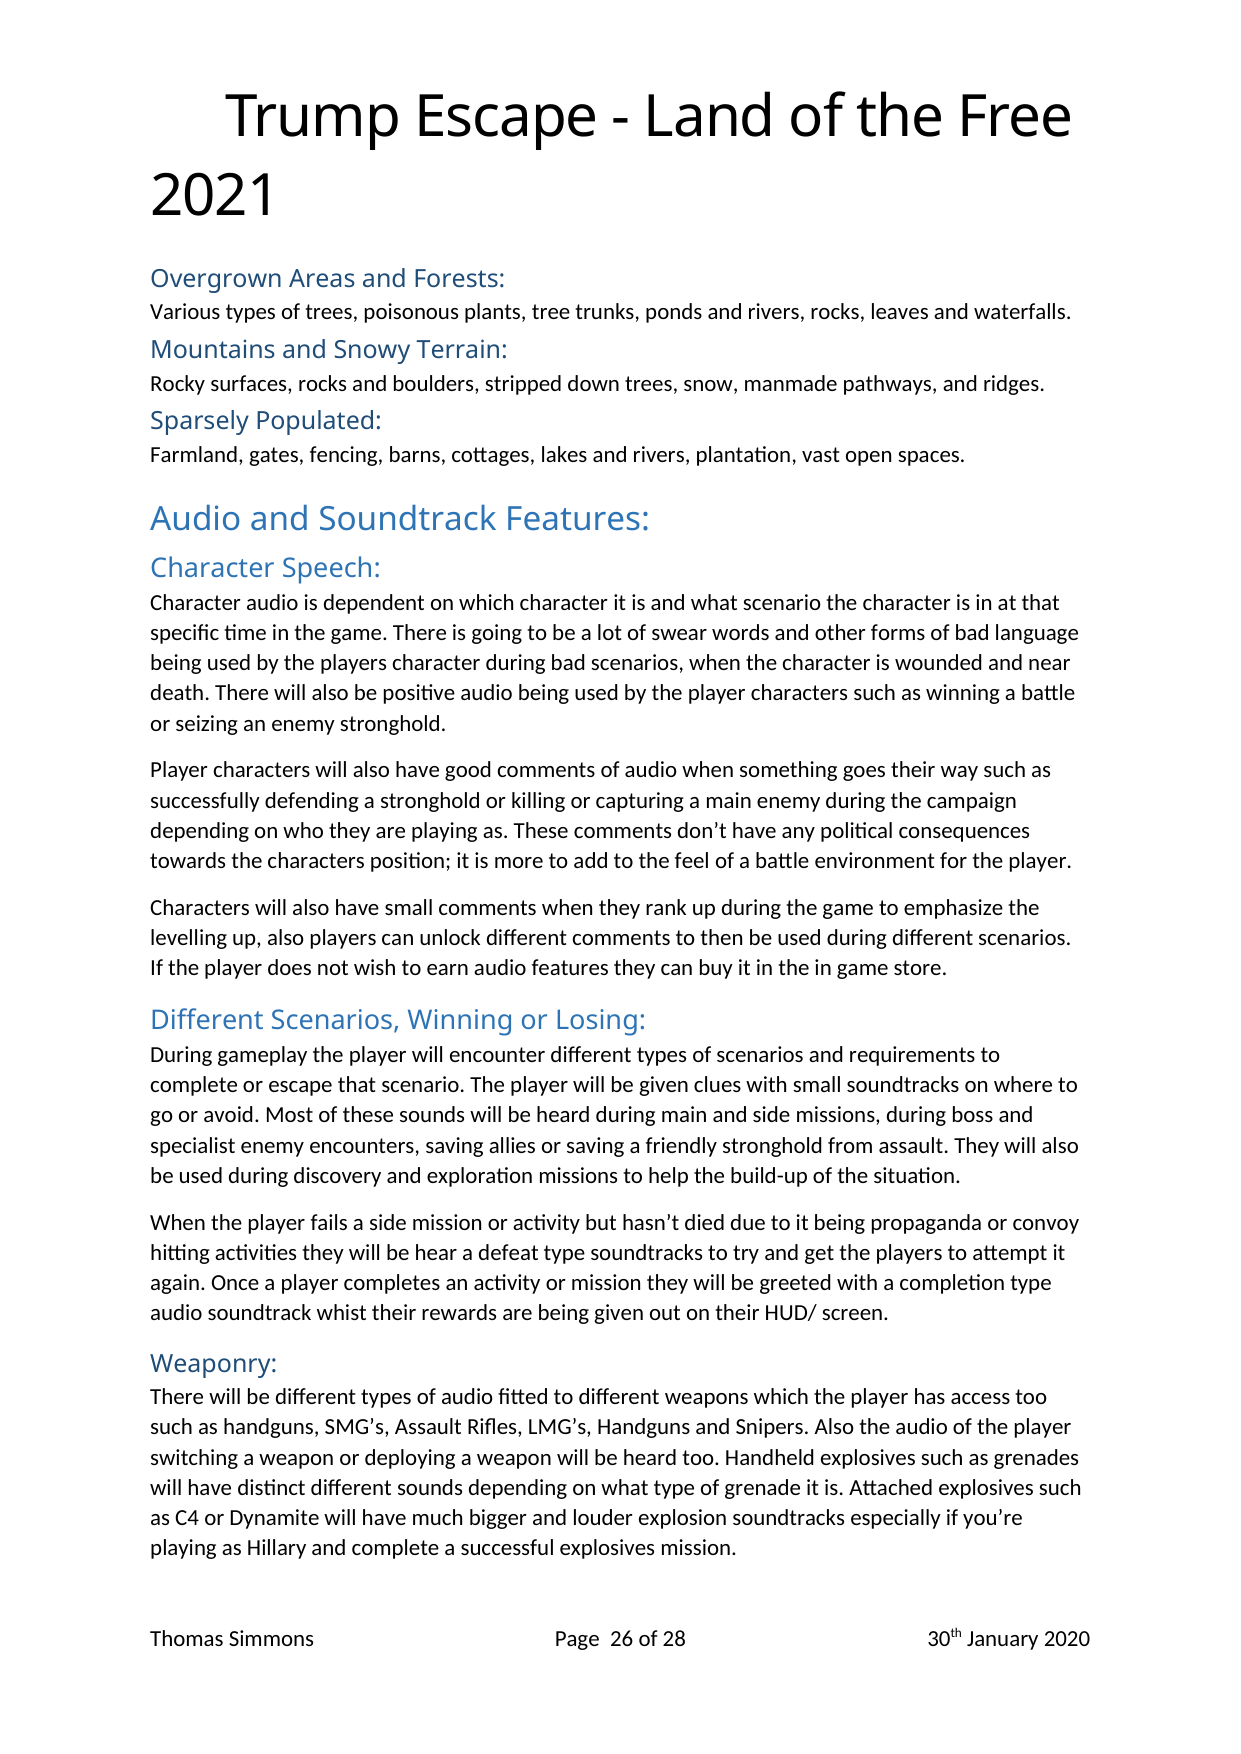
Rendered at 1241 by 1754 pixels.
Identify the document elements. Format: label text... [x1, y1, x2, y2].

text Characters will also have small comments when they rank up during the game to emphasize the levelling up, also players can unlock different comments to then be used during different scenarios. If the player does not wish to earn audio features they can buy it in the in game store. [150, 893, 1090, 982]
subtitle Character Speech: [150, 548, 1090, 585]
text During gameplay the player will encounter different types of scenarios and requirements to complete or escape that scenario. The player will be given clues with small soundtracks on where to go or avoid. Most of these sounds will be heard during main and side missions, during boss and specialist enemy encounters, saving allies or saving a friendly stronghold from assault. They will also be used during discovery and exploration missions to help the build-up of the situation. [150, 1040, 1090, 1189]
subtitle Overgrown Areas and Forests: [150, 261, 1090, 295]
subtitle Sparsely Populated: [150, 403, 1090, 437]
text Farmland, gates, fencing, barns, cottages, lakes and rivers, plantation, vast open spaces. [150, 440, 1090, 468]
text Character audio is dependent on which character it is and what scenario the character is in at that specific time in the game. There is going to be a lot of swear words and other forms of bad language being used by the players character during bad scenarios, when the character is wounded and near death. There will also be positive audio being used by the player characters such as winning a battle or seizing an enemy stronghold. [150, 588, 1090, 737]
text When the player fails a side mission or activity but hasn’t died due to it being propaganda or convoy hitting activities they will be hear a defeat type soundtracks to try and get the players to attempt it again. Once a player completes an activity or mission they will be greeted with a completion type audio soundtrack whist their rewards are being given out on their HUD/ screen. [150, 1208, 1090, 1327]
text Various types of trees, poisonous plants, tree trunks, ponds and rivers, rocks, leaves and waterfalls. [150, 297, 1090, 326]
subtitle Different Scenarios, Winning or Losing: [150, 1000, 1090, 1037]
text There will be different types of audio fitted to different weapons which the player has access too such as handguns, SMG’s, Assault Rifles, LMG’s, Handguns and Snipers. Also the audio of the player switching a weapon or deploying a weapon will be heard too. Handheld explosives such as grenades will have distinct different sounds depending on what type of grenade it is. Attached explosives such as C4 or Dynamite will have much bigger and louder explosion soundtracks especially if you’re playing as Hillary and complete a successful explosives mission. [150, 1382, 1090, 1561]
subtitle Mountains and Snowy Terrain: [150, 332, 1090, 366]
text Player characters will also have good comments of audio when something goes their way such as successfully defending a stronghold or killing or capturing a main enemy during the campaign depending on who they are playing as. These comments don’t have any political consequences towards the characters position; it is more to add to the feel of a battle environment for the player. [150, 756, 1090, 874]
subtitle Audio and Soundtrack Features: [150, 495, 1090, 540]
subtitle Weaponry: [150, 1345, 1090, 1379]
text Rocky surfaces, rocks and boulders, stripped down trees, snow, manmade pathways, and ridges. [150, 369, 1090, 397]
